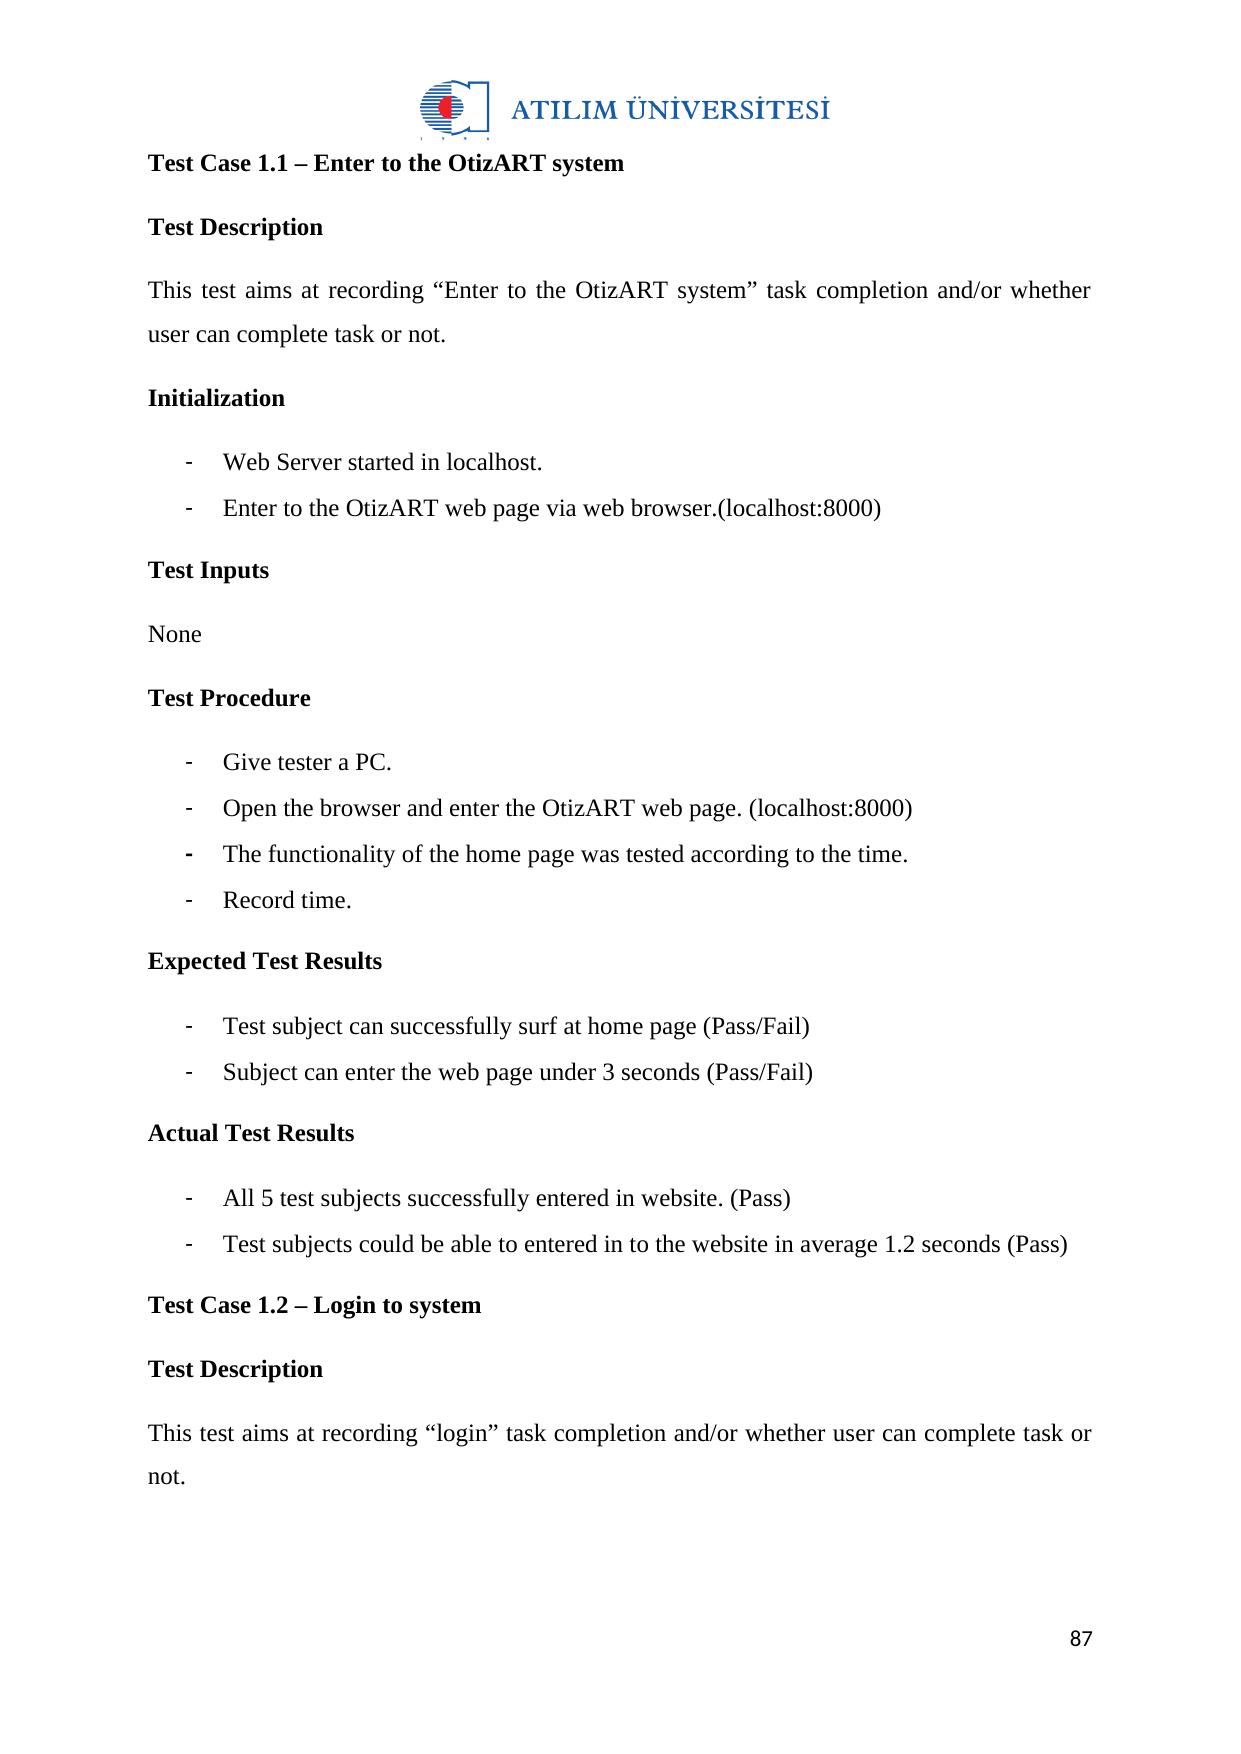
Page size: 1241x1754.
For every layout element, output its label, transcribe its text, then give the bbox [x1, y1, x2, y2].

text Test Description [148, 1354, 1093, 1383]
list Subject can enter the web page under 3 seconds (Pass/Fail) [185, 1056, 1093, 1086]
list Give tester a PC. [185, 747, 1093, 777]
text Expected Test Results [148, 946, 1093, 975]
text Test Description [148, 212, 1093, 240]
text This test aims at recording “login” task completion and/or whether user can complete task or not. [148, 1418, 1093, 1490]
list Enter to the OtizART web page via web browser.(localhost:8000) [185, 492, 1093, 523]
list Test subjects could be able to entered in to the website in average 1.2 seconds (Pass) [185, 1228, 1093, 1258]
text Actual Test Results [148, 1118, 1093, 1147]
text Test Case 1.1 – Enter to the OtizART system [148, 148, 1093, 176]
list Test subject can successfully surf at home page (Pass/Fail) [185, 1010, 1093, 1041]
list The functionality of the home page was tested according to the time. [185, 838, 1093, 868]
text Initialization [148, 383, 1093, 411]
text Test Case 1.2 – Login to system [148, 1290, 1093, 1319]
text This test aims at recording “Enter to the OtizART system” task completion and/or whether user can complete task or not. [148, 276, 1093, 347]
list All 5 test subjects successfully entered in website. (Pass) [185, 1182, 1093, 1213]
list Web Server started in localhost. [185, 447, 1093, 477]
list Record time. [185, 884, 1093, 914]
text Test Procedure [148, 683, 1093, 711]
list Open the browser and enter the OtizART web page. (localhost:8000) [185, 792, 1093, 823]
text Test Inputs [148, 555, 1093, 583]
text None [148, 619, 1093, 647]
